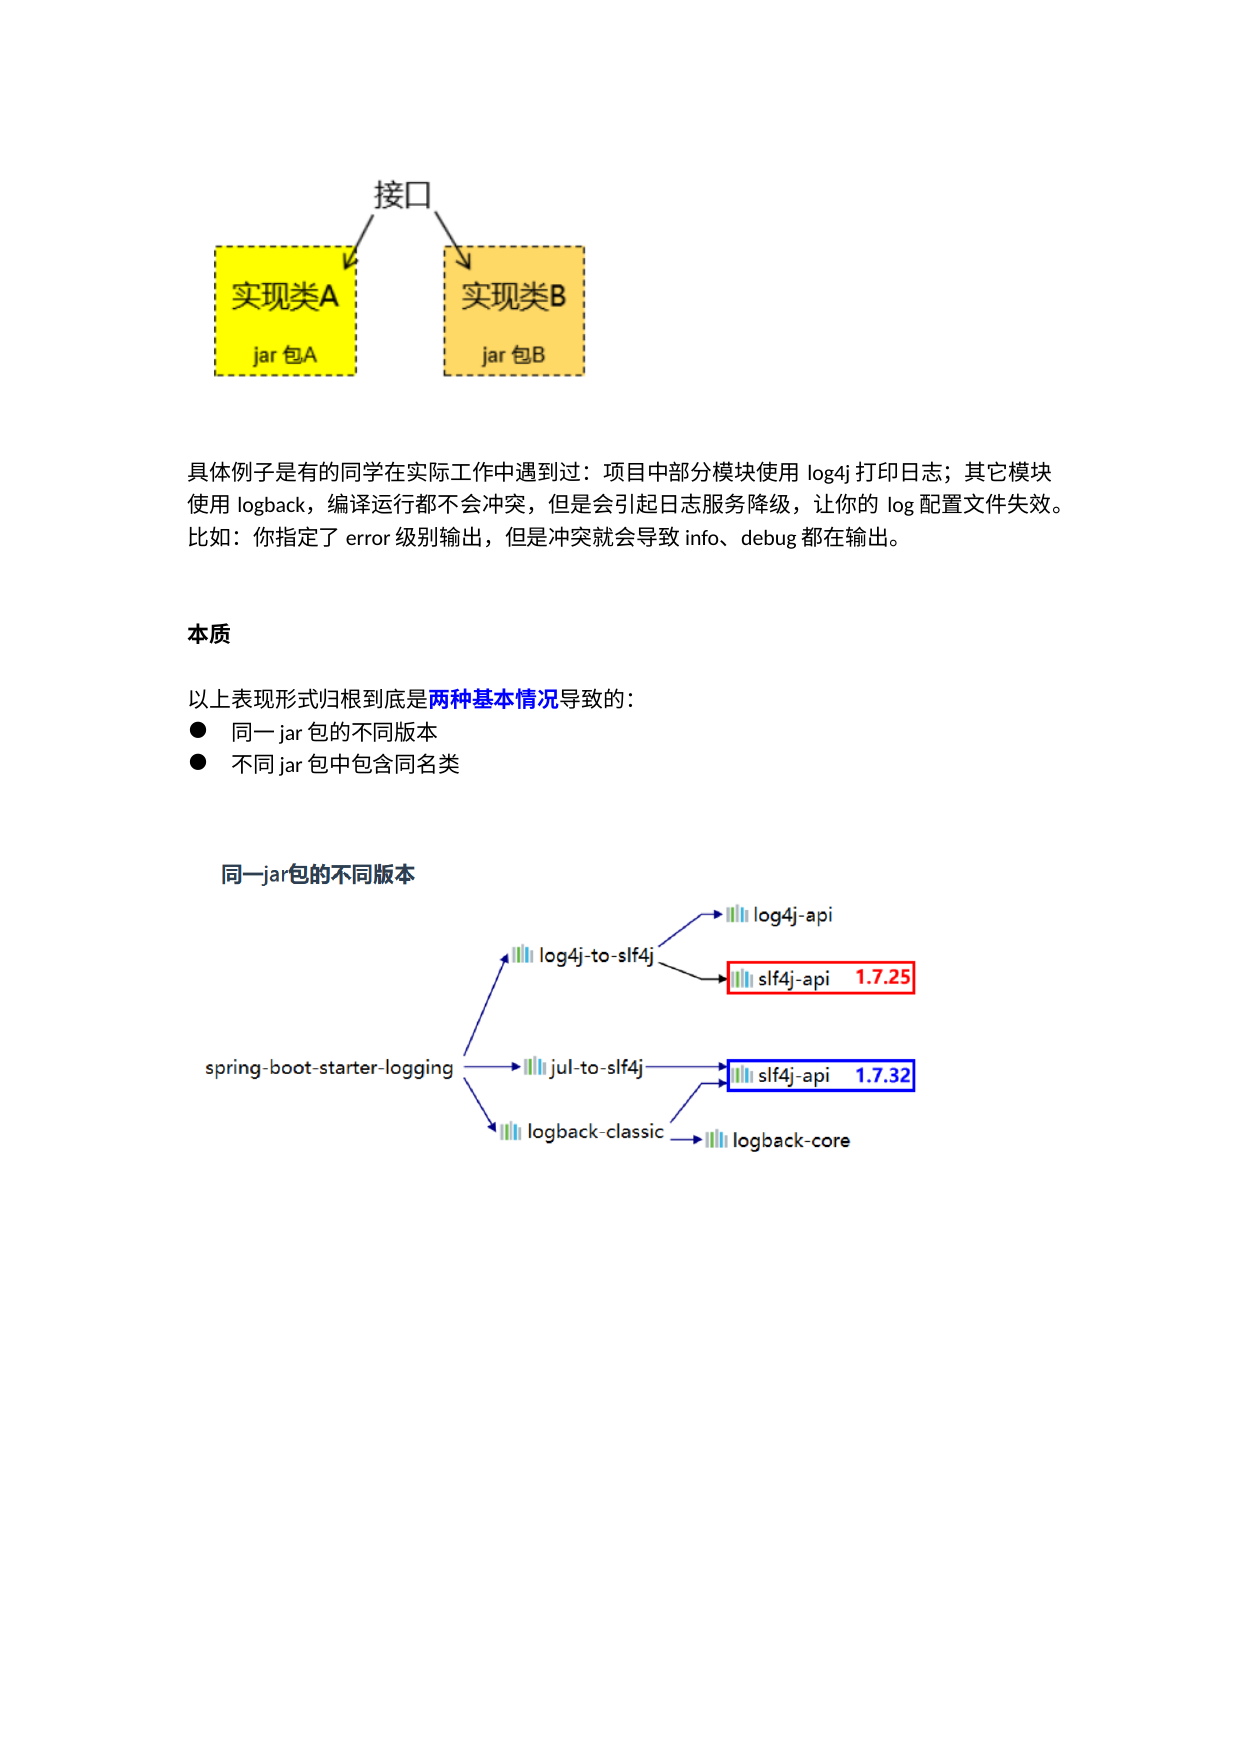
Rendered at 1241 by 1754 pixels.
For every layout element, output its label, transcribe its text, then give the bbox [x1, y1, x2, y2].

text 具体例子是有的同学在实际工作中遇到过：项目中部分模块使用 log4j 打印日志；其它模块使用 logback，编译运行都不会冲突，但是会引起日志服务降级，让你的 log 配置文件失效。比如：你指定了 error 级别输出，但是冲突就会导致 info、debug 都在输出。 [187, 454, 1053, 552]
list 同一jar包的不同版本 [187, 714, 1053, 747]
text 本质 [187, 617, 1053, 649]
list 不同jar包中包含同名类 [187, 747, 1053, 779]
text 以上表现形式归根到底是两种基本情况导致的： [187, 682, 1053, 714]
picture [187, 844, 1053, 1170]
picture [187, 162, 1053, 399]
